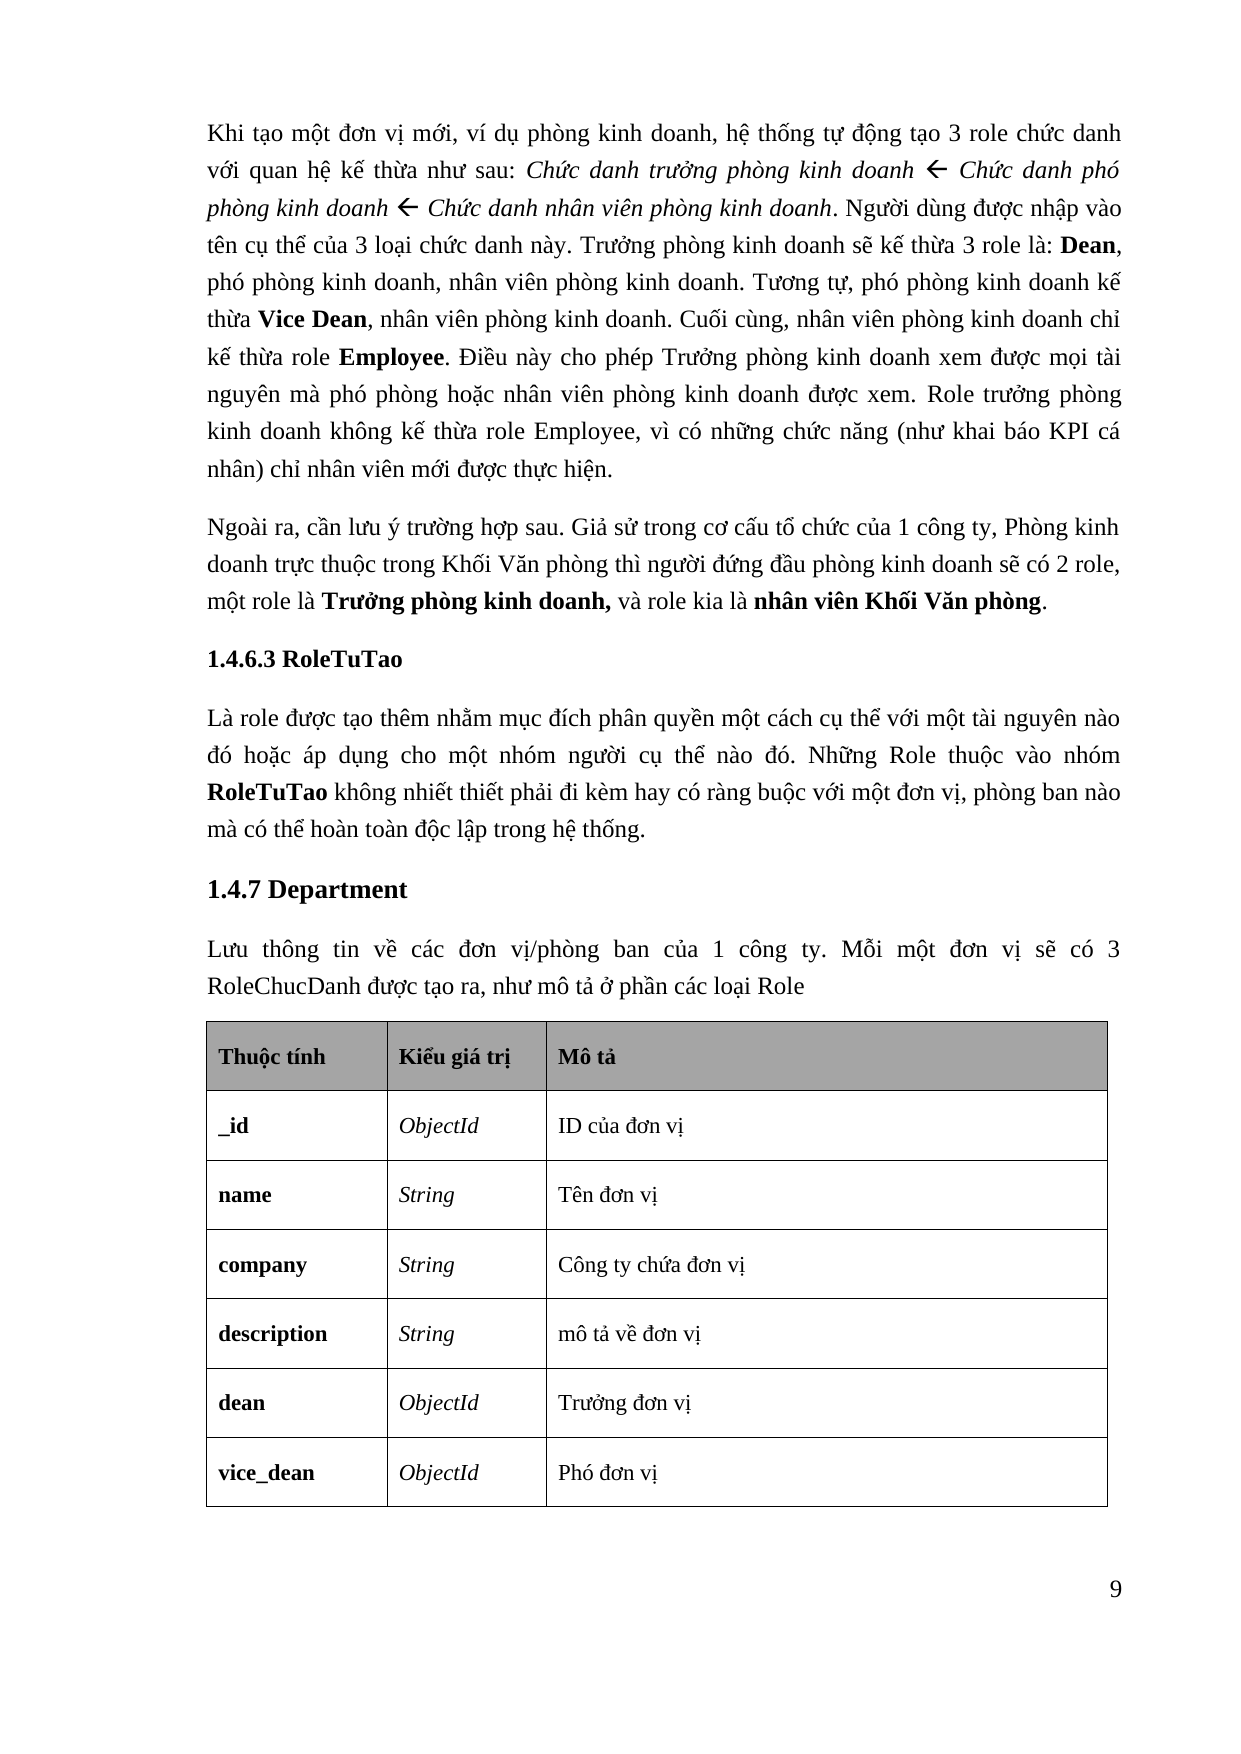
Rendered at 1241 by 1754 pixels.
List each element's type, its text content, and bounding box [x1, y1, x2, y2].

text Là role được tạo thêm nhằm mục đích phân quyền một cách cụ thể với một tài nguyên nào đó hoặc áp dụng cho một nhóm người cụ thể nào đó. Những Role thuộc vào nhóm RoleTuTao không nhiết thiết phải đi kèm hay có ràng buộc với một đơn vị, phòng ban nào mà có thể hoàn toàn độc lập trong hệ thống. [207, 703, 1122, 843]
table_cell description [207, 1299, 387, 1367]
table_cell ID của đơn vị [547, 1091, 1107, 1159]
table_cell ObjectId [388, 1369, 546, 1437]
text Ngoài ra, cần lưu ý trường hợp sau. Giả sử trong cơ cấu tổ chức của 1 công ty, Phòng kinh doanh trực thuộc trong Khối Văn phòng thì người đứng đầu phòng kinh doanh sẽ có 2 role, một role là Trưởng phòng kinh doanh, và role kia là nhân viên Khối Văn phòng. [207, 512, 1122, 615]
table_cell ObjectId [388, 1091, 546, 1159]
text Lưu thông tin về các đơn vị/phòng ban của 1 công ty. Mỗi một đơn vị sẽ có 3 RoleChucDanh được tạo ra, như mô tả ở phần các loại Role [207, 934, 1122, 1000]
subtitle Department [207, 873, 1122, 904]
table_cell String [388, 1161, 546, 1229]
table_cell Tên đơn vị [547, 1161, 1107, 1229]
table_cell Công ty chứa đơn vị [547, 1230, 1107, 1298]
table_cell Trưởng đơn vị [547, 1369, 1107, 1437]
table_cell ObjectId [388, 1438, 546, 1506]
table_cell String [388, 1299, 546, 1367]
text Khi tạo một đơn vị mới, ví dụ phòng kinh doanh, hệ thống tự động tạo 3 role chức danh với quan hệ kế thừa như sau: Chức danh trưởng phòng kinh doanh Chức danh phó phòng kinh doanh Chức danh nhân viên phòng kinh doanh. Người dùng được nhập vào tên cụ thể của 3 loại chức danh này. Trưởng phòng kinh doanh sẽ kế thừa 3 role là: Dean, phó phòng kinh doanh, nhân viên phòng kinh doanh. Tương tự, phó phòng kinh doanh kế thừa Vice Dean, nhân viên phòng kinh doanh. Cuối cùng, nhân viên phòng kinh doanh chỉ kế thừa role Employee. Điều này cho phép Trưởng phòng kinh doanh xem được mọi tài nguyên mà phó phòng hoặc nhân viên phòng kinh doanh được xem. Role trưởng phòng kinh doanh không kế thừa role Employee, vì có những chức năng (như khai báo KPI cá nhân) chỉ nhân viên mới được thực hiện. [207, 118, 1122, 482]
table_cell dean [207, 1369, 387, 1437]
table_header Kiểu giá trị [388, 1022, 546, 1090]
table_header Mô tả [547, 1022, 1107, 1090]
table_cell String [388, 1230, 546, 1298]
table_cell vice_dean [207, 1438, 387, 1506]
table_cell mô tả về đơn vị [547, 1299, 1107, 1367]
table_cell name [207, 1161, 387, 1229]
subtitle RoleTuTao [207, 644, 1122, 673]
table_cell company [207, 1230, 387, 1298]
table_header Thuộc tính [207, 1022, 387, 1090]
table_cell Phó đơn vị [547, 1438, 1107, 1506]
table_cell _id [207, 1091, 387, 1159]
